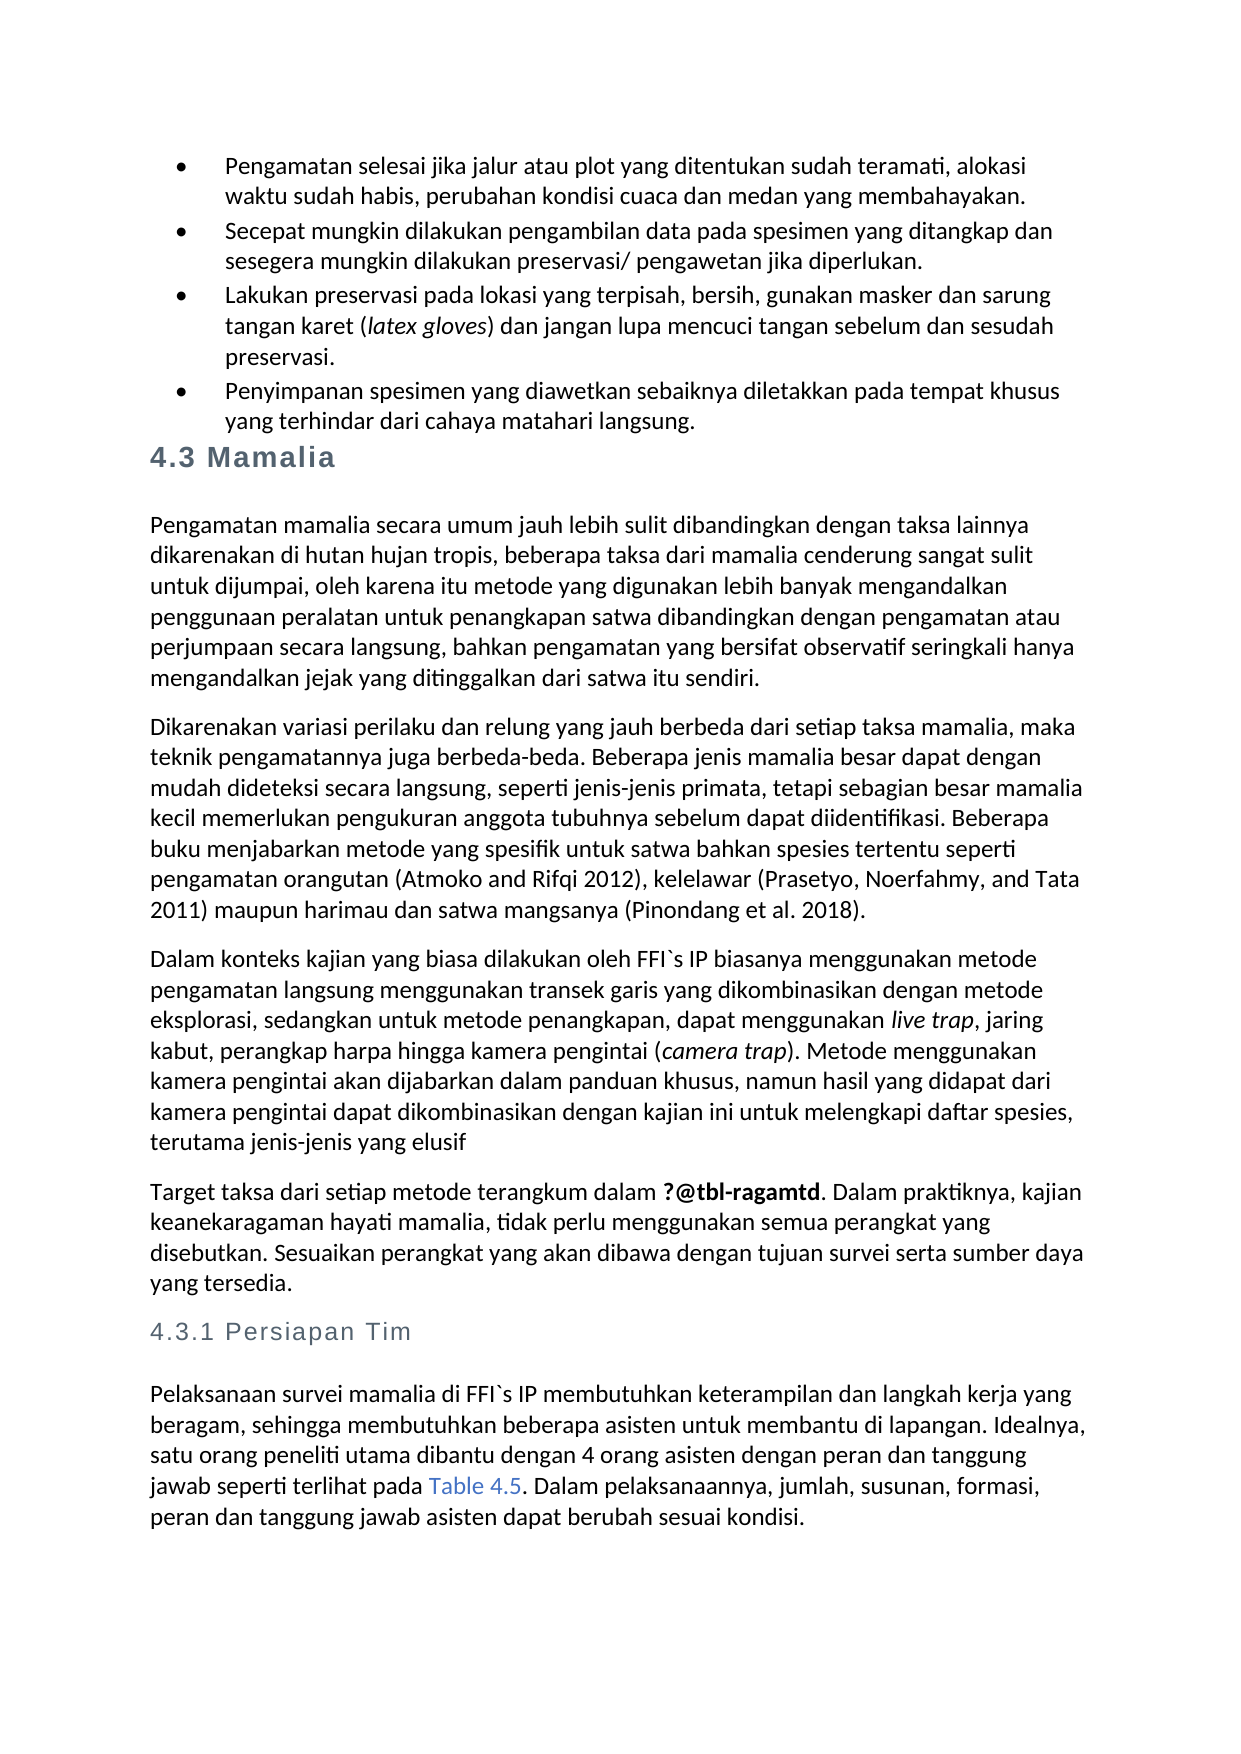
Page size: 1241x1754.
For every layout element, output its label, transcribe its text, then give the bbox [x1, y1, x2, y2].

list Penyimpanan spesimen yang diawetkan sebaiknya diletakkan pada tempat khusus yang terhindar dari cahaya matahari langsung. [175, 375, 1090, 436]
list Secepat mungkin dilakukan pengambilan data pada spesimen yang ditangkap dan sesegera mungkin dilakukan preservasi/ pengawetan jika diperlukan. [175, 215, 1090, 276]
text Dikarenakan variasi perilaku dan relung yang jauh berbeda dari setiap taksa mamalia, maka teknik pengamatannya juga berbeda-beda. Beberapa jenis mamalia besar dapat dengan mudah dideteksi secara langsung, seperti jenis-jenis primata, tetapi sebagian besar mamalia kecil memerlukan pengukuran anggota tubuhnya sebelum dapat diidentifikasi. Beberapa buku menjabarkan metode yang spesifik untuk satwa bahkan spesies tertentu seperti pengamatan orangutan (Atmoko and Rifqi 2012), kelelawar (Prasetyo, Noerfahmy, and Tata 2011) maupun harimau dan satwa mangsanya (Pinondang et al. 2018). [150, 711, 1090, 925]
text Pengamatan mamalia secara umum jauh lebih sulit dibandingkan dengan taksa lainnya dikarenakan di hutan hujan tropis, beberapa taksa dari mamalia cenderung sangat sulit untuk dijumpai, oleh karena itu metode yang digunakan lebih banyak mengandalkan penggunaan peralatan untuk penangkapan satwa dibandingkan dengan pengamatan atau perjumpaan secara langsung, bahkan pengamatan yang bersifat observatif seringkali hanya mengandalkan jejak yang ditinggalkan dari satwa itu sendiri. [150, 509, 1090, 692]
text Dalam konteks kajian yang biasa dilakukan oleh FFI`s IP biasanya menggunakan metode pengamatan langsung menggunakan transek garis yang dikombinasikan dengan metode eksplorasi, sedangkan untuk metode penangkapan, dapat menggunakan live trap, jaring kabut, perangkap harpa hingga kamera pengintai (camera trap). Metode menggunakan kamera pengintai akan dijabarkan dalam panduan khusus, namun hasil yang didapat dari kamera pengintai dapat dikombinasikan dengan kajian ini untuk melengkapi daftar spesies, terutama jenis-jenis yang elusif [150, 943, 1090, 1157]
subtitle 4.3 Mamalia [150, 440, 1090, 474]
list Lakukan preservasi pada lokasi yang terpisah, bersih, gunakan masker dan sarung tangan karet (latex gloves) dan jangan lupa mencuci tangan sebelum dan sesudah preservasi. [175, 279, 1090, 371]
text Pelaksanaan survei mamalia di FFI`s IP membutuhkan keterampilan dan langkah kerja yang beragam, sehingga membutuhkan beberapa asisten untuk membantu di lapangan. Idealnya, satu orang peneliti utama dibantu dengan 4 orang asisten dengan peran dan tanggung jawab seperti terlihat pada Table 4.5. Dalam pelaksanaannya, jumlah, susunan, formasi, peran dan tanggung jawab asisten dapat berubah sesuai kondisi. [150, 1378, 1090, 1531]
text Target taksa dari setiap metode terangkum dalam ?@tbl-ragamtd. Dalam praktiknya, kajian keanekaragaman hayati mamalia, tidak perlu menggunakan semua perangkat yang disebutkan. Sesuaikan perangkat yang akan dibawa dengan tujuan survei serta sumber daya yang tersedia. [150, 1176, 1090, 1298]
list Pengamatan selesai jika jalur atau plot yang ditentukan sudah teramati, alokasi waktu sudah habis, perubahan kondisi cuaca dan medan yang membahayakan. [175, 150, 1090, 211]
subtitle 4.3.1 Persiapan Tim [150, 1317, 1090, 1345]
